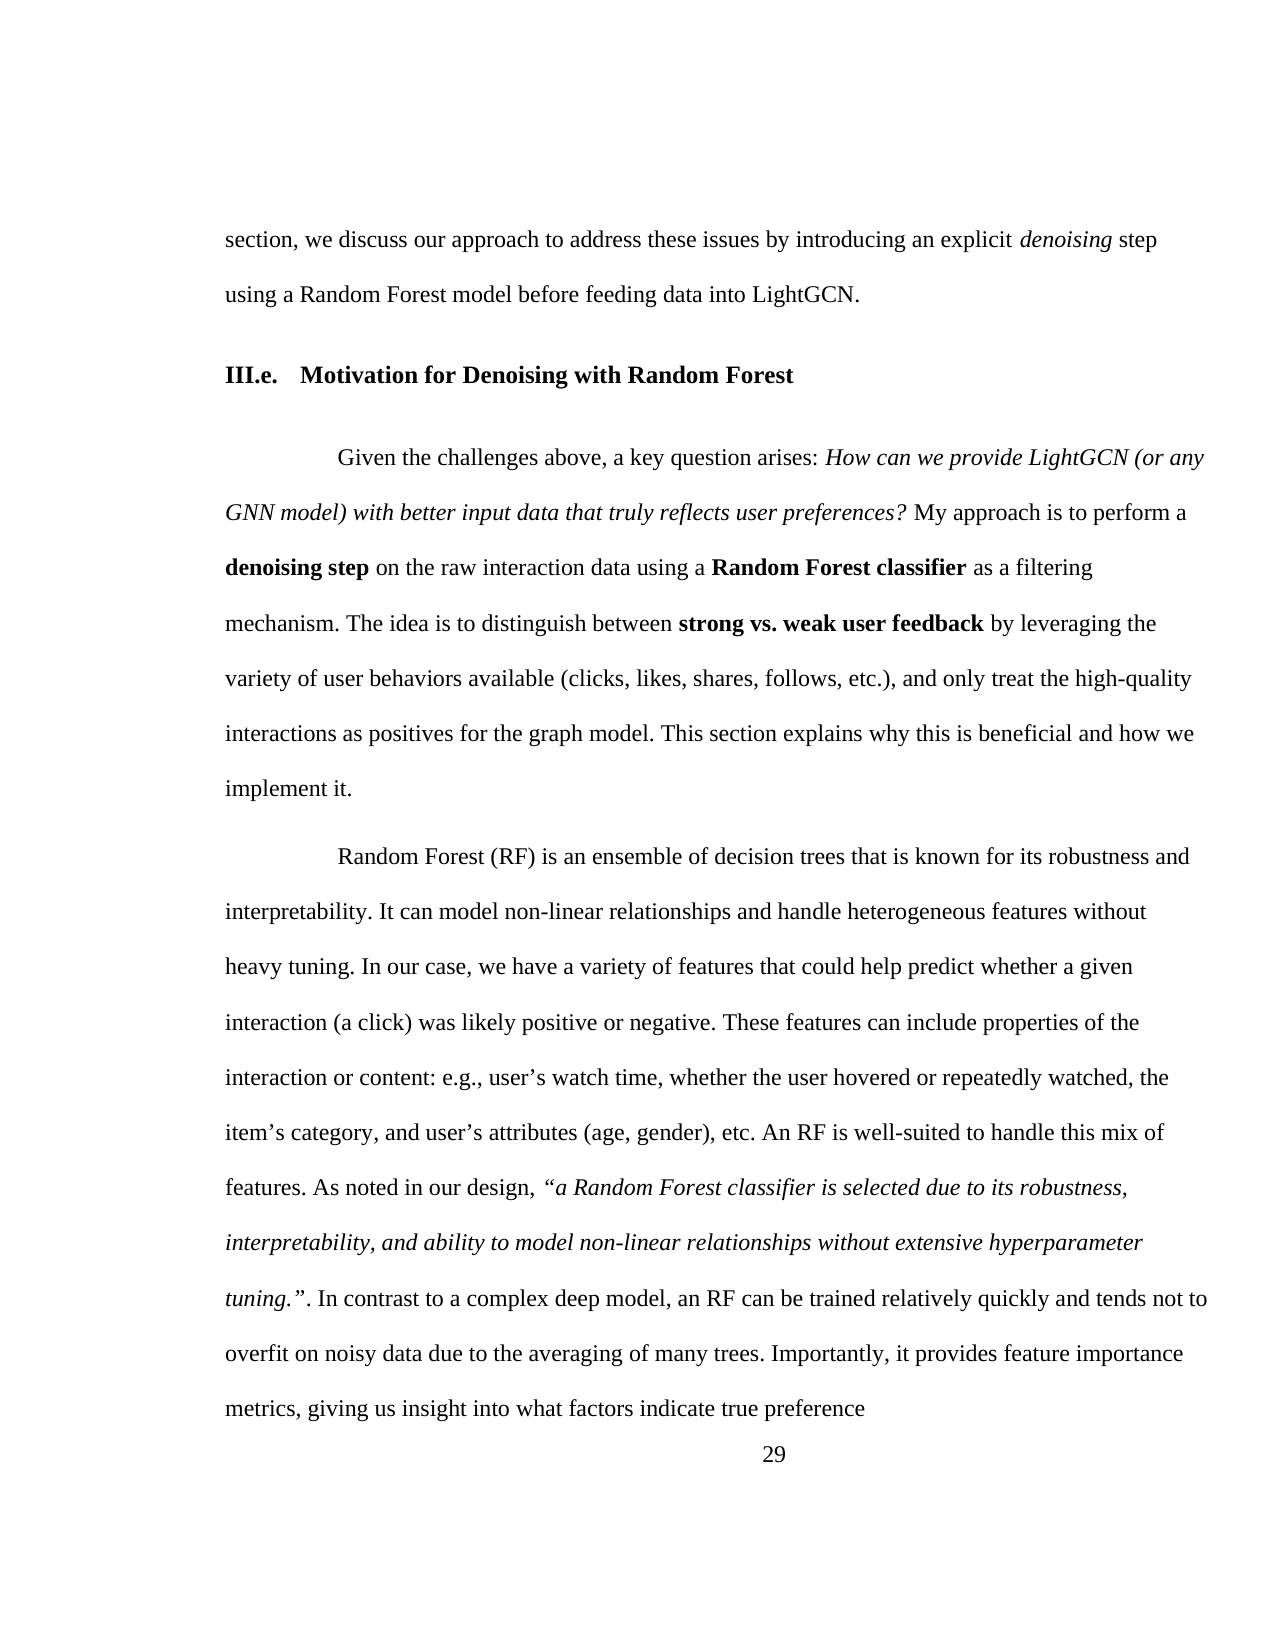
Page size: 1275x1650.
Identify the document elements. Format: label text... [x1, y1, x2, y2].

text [225, 225, 1210, 308]
text Random Forest (RF) is an ensemble of decision trees that is known for its robustness and interpretability. It can model non-linear relationships and handle heterogeneous features without heavy tuning. In our case, we have a variety of features that could help predict whether a given interaction (a click) was likely positive or negative. These features can include properties of the interaction or content: e.g., user’s watch time, whether the user hovered or repeatedly watched, the item’s category, and user’s attributes (age, gender), etc. An RF is well-suited to handle this mix of features. As noted in our design, “a Random Forest classifier is selected due to its robustness, interpretability, and ability to model non-linear relationships without extensive hyperparameter tuning.”. In contrast to a complex deep model, an RF can be trained relatively quickly and tends not to overfit on noisy data due to the averaging of many trees. Importantly, it provides feature importance metrics, giving us insight into what factors indicate true preference [225, 842, 1210, 1422]
text Given the challenges above, a key question arises: How can we provide LightGCN (or any GNN model) with better input data that truly reflects user preferences? My approach is to perform a denoising step on the raw interaction data using a Random Forest classifier as a filtering mechanism. The idea is to distinguish between strong vs. weak user feedback by leveraging the variety of user behaviors available (clicks, likes, shares, follows, etc.), and only treat the high-quality interactions as positives for the graph model. This section explains why this is beneficial and how we implement it. [225, 443, 1210, 802]
subtitle Motivation for Denoising with Random Forest [225, 360, 1210, 389]
